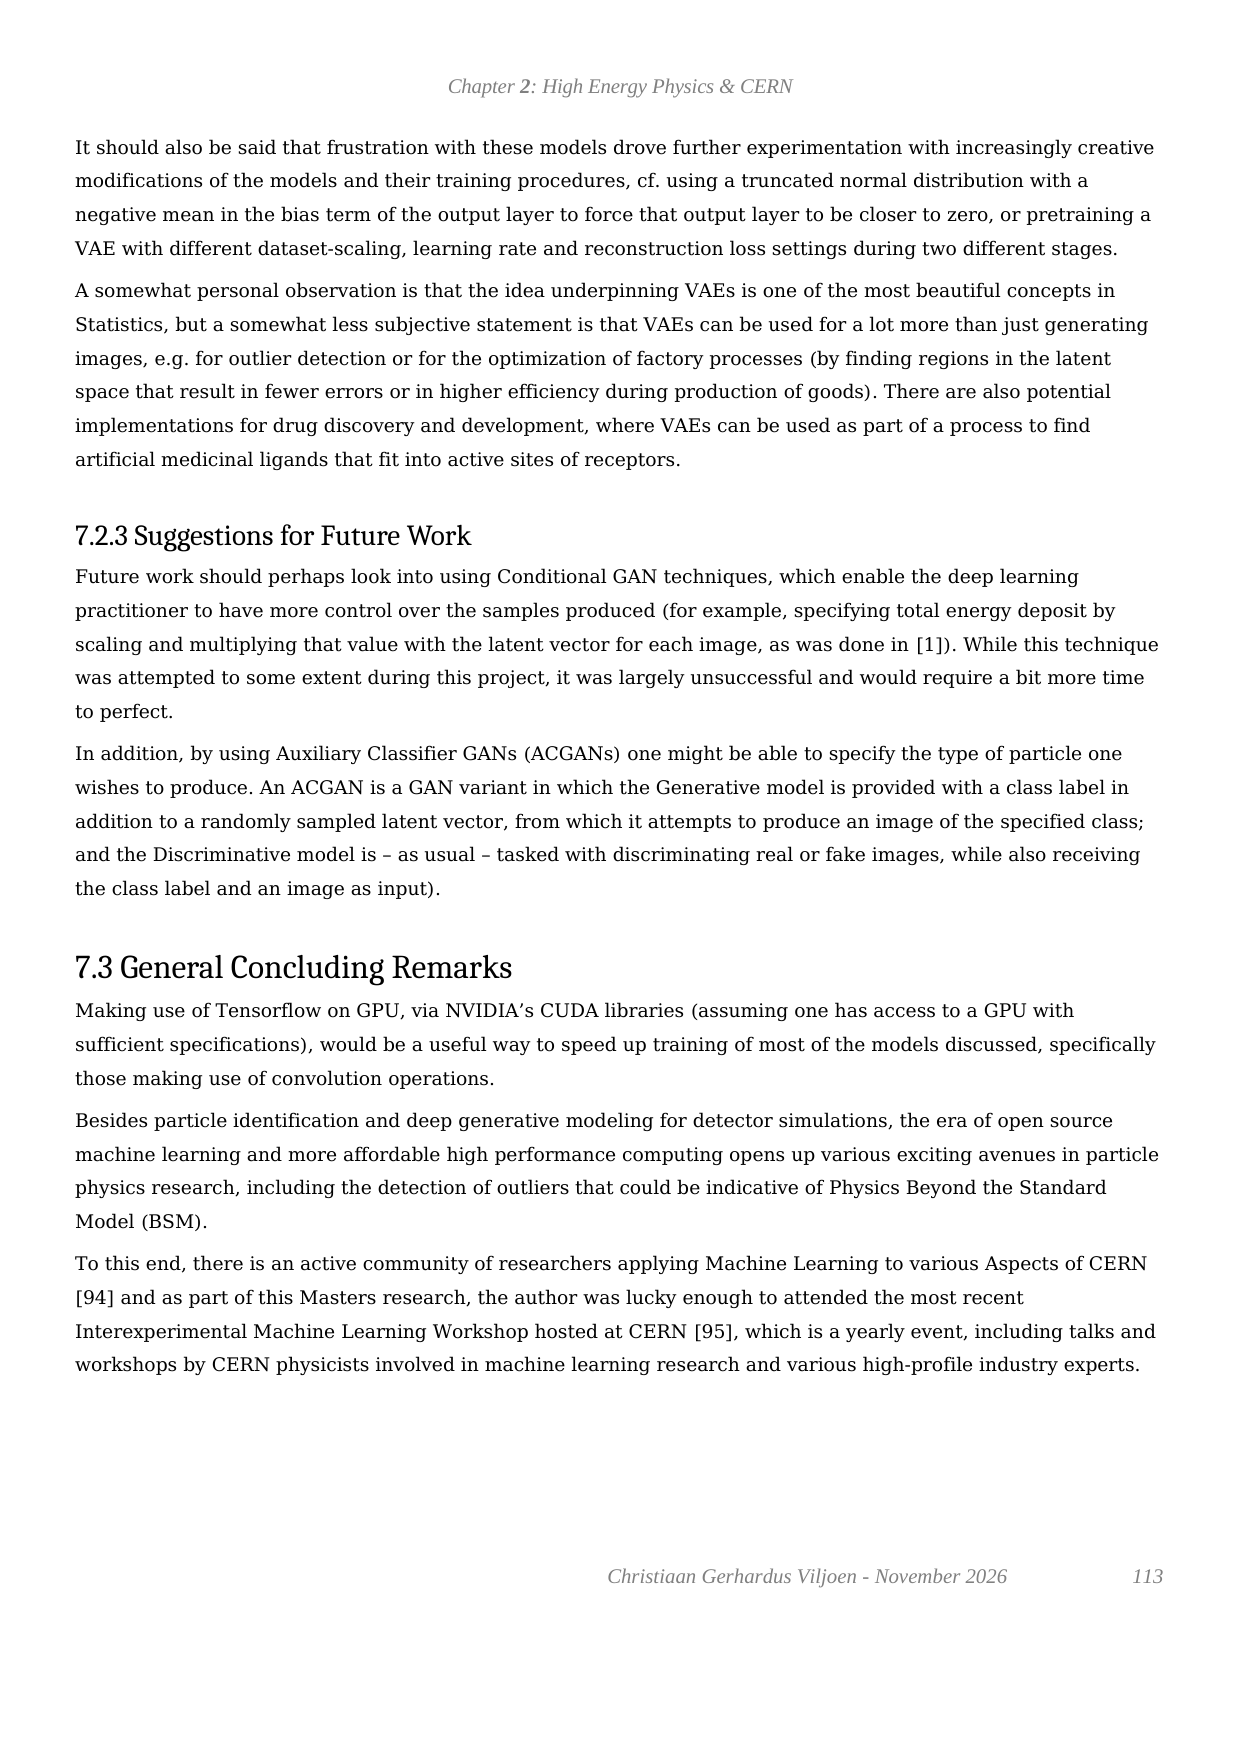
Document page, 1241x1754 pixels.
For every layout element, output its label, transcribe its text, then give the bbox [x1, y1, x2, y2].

text Making use of Tensorflow on GPU, via NVIDIA’s CUDA libraries (assuming one has access to a GPU with sufficient specifications), would be a useful way to speed up training of most of the models discussed, specifically those making use of convolution operations. [75, 999, 1165, 1089]
text Future work should perhaps look into using Conditional GAN techniques, which enable the deep learning practitioner to have more control over the samples produced (for example, specifying total energy deposit by scaling and multiplying that value with the latent vector for each image, as was done in ). While this technique was attempted to some extent during this project, it was largely unsuccessful and would require a bit more time to perfect. [75, 565, 1165, 722]
text Besides particle identification and deep generative modeling for detector simulations, the era of open source machine learning and more affordable high performance computing opens up various exciting avenues in particle physics research, including the detection of outliers that could be indicative of Physics Beyond the Standard Model (BSM). [75, 1108, 1165, 1232]
text A somewhat personal observation is that the idea underpinning VAEs is one of the most beautiful concepts in Statistics, but a somewhat less subjective statement is that VAEs can be used for a lot more than just generating images, e.g. for outlier detection or for the optimization of factory processes (by finding regions in the latent space that result in fewer errors or in higher efficiency during production of goods). There are also potential implementations for drug discovery and development, where VAEs can be used as part of a process to find artificial medicinal ligands that fit into active sites of receptors. [75, 279, 1165, 470]
text In addition, by using Auxiliary Classifier GANs (ACGANs) one might be able to specify the type of particle one wishes to produce. An ACGAN is a GAN variant in which the Generative model is provided with a class label in addition to a randomly sampled latent vector, from which it attempts to produce an image of the specified class; and the Discriminative model is – as usual – tasked with discriminating real or fake images, while also receiving the class label and an image as input). [75, 742, 1165, 899]
text To this end, there is an active community of researchers applying Machine Learning to various Aspects of CERN and as part of this Masters research, the author was lucky enough to attended the most recent Interexperimental Machine Learning Workshop hosted at CERN , which is a yearly event, including talks and workshops by CERN physicists involved in machine learning research and various high-profile industry experts. [75, 1252, 1165, 1376]
subtitle General Concluding Remarks [75, 948, 1165, 986]
text It should also be said that frustration with these models drove further experimentation with increasingly creative modifications of the models and their training procedures, cf. using a truncated normal distribution with a negative mean in the bias term of the output layer to force that output layer to be closer to zero, or pretraining a VAE with different dataset-scaling, learning rate and reconstruction loss settings during two different stages. [75, 135, 1165, 259]
subtitle Suggestions for Future Work [75, 519, 1165, 552]
